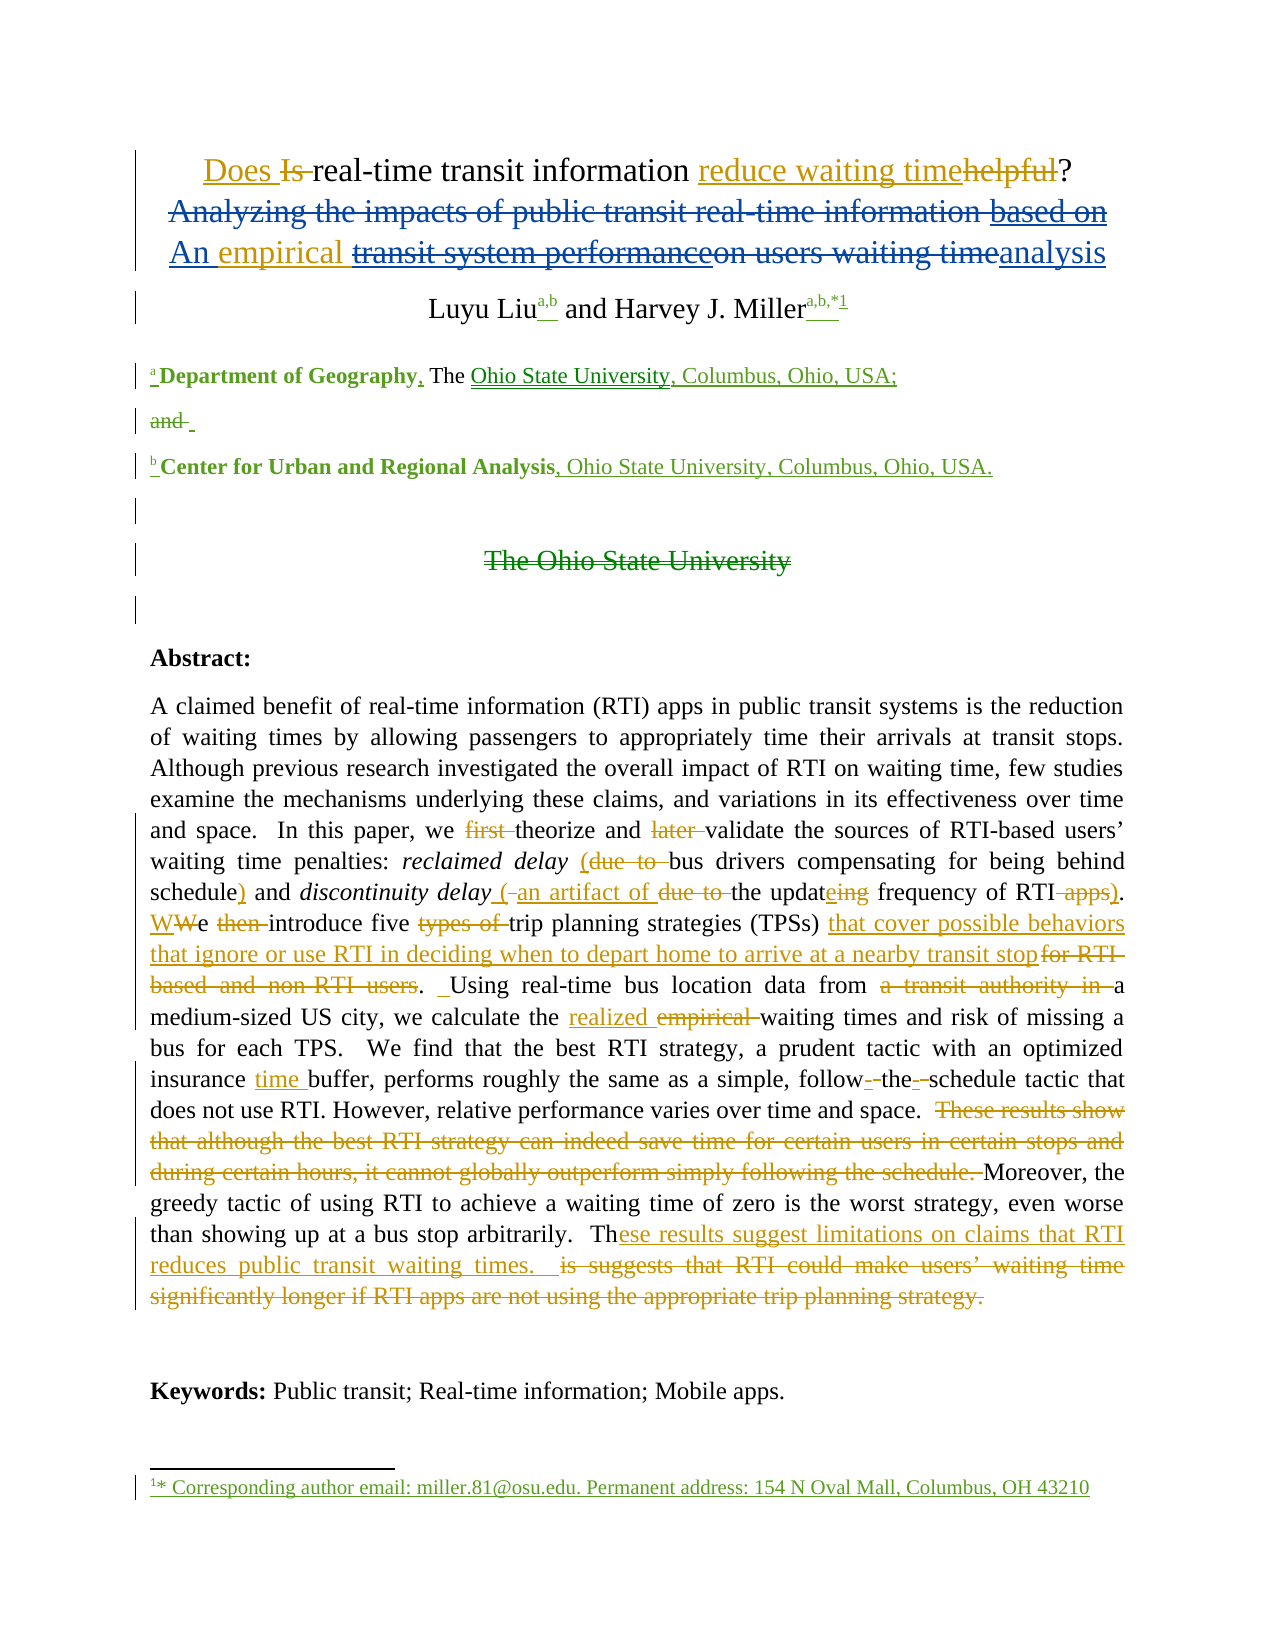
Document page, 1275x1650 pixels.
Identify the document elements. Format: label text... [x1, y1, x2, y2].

text Abstract: [150, 643, 1125, 672]
text Department of Geography [150, 362, 1125, 389]
text Luyu Liu and Harvey J. Miller [150, 291, 1125, 324]
text real-time transit information ? [150, 150, 1125, 271]
text Keywords: Public transit; Real-time information; Mobile apps. [150, 1376, 1125, 1405]
text A claimed benefit of real-time information (RTI) apps in public transit systems is the reduction of waiting times by allowing passengers to appropriately time their arrivals at transit stops. Although previous research investigated the overall impact of RTI on waiting time, few studies examine the mechanisms underlying these claims, and variations in its effectiveness over time and space. In this paper, we theorize and validate the sources of RTI-based users’ waiting time penalties: reclaimed delay bus drivers compensating for being behind schedule and discontinuity delaythe updat frequency of RTI. e introduce five trip planning strategies (TPSs) . Using real-time bus location data from a medium-sized US city, we calculate the waiting times and risk of missing a bus for each TPS. We find that the best RTI strategy, a prudent tactic with an optimized insurance buffer, performs roughly the same as a simple, followtheschedule tactic that does not use RTI. However, relative performance varies over time and space. Moreover, the greedy tactic of using RTI to achieve a waiting time of zero is the worst strategy, even worse than showing up at a bus stop arbitrarily. Th [150, 691, 1125, 1310]
text Center for Urban and Regional Analysis [150, 453, 1125, 479]
